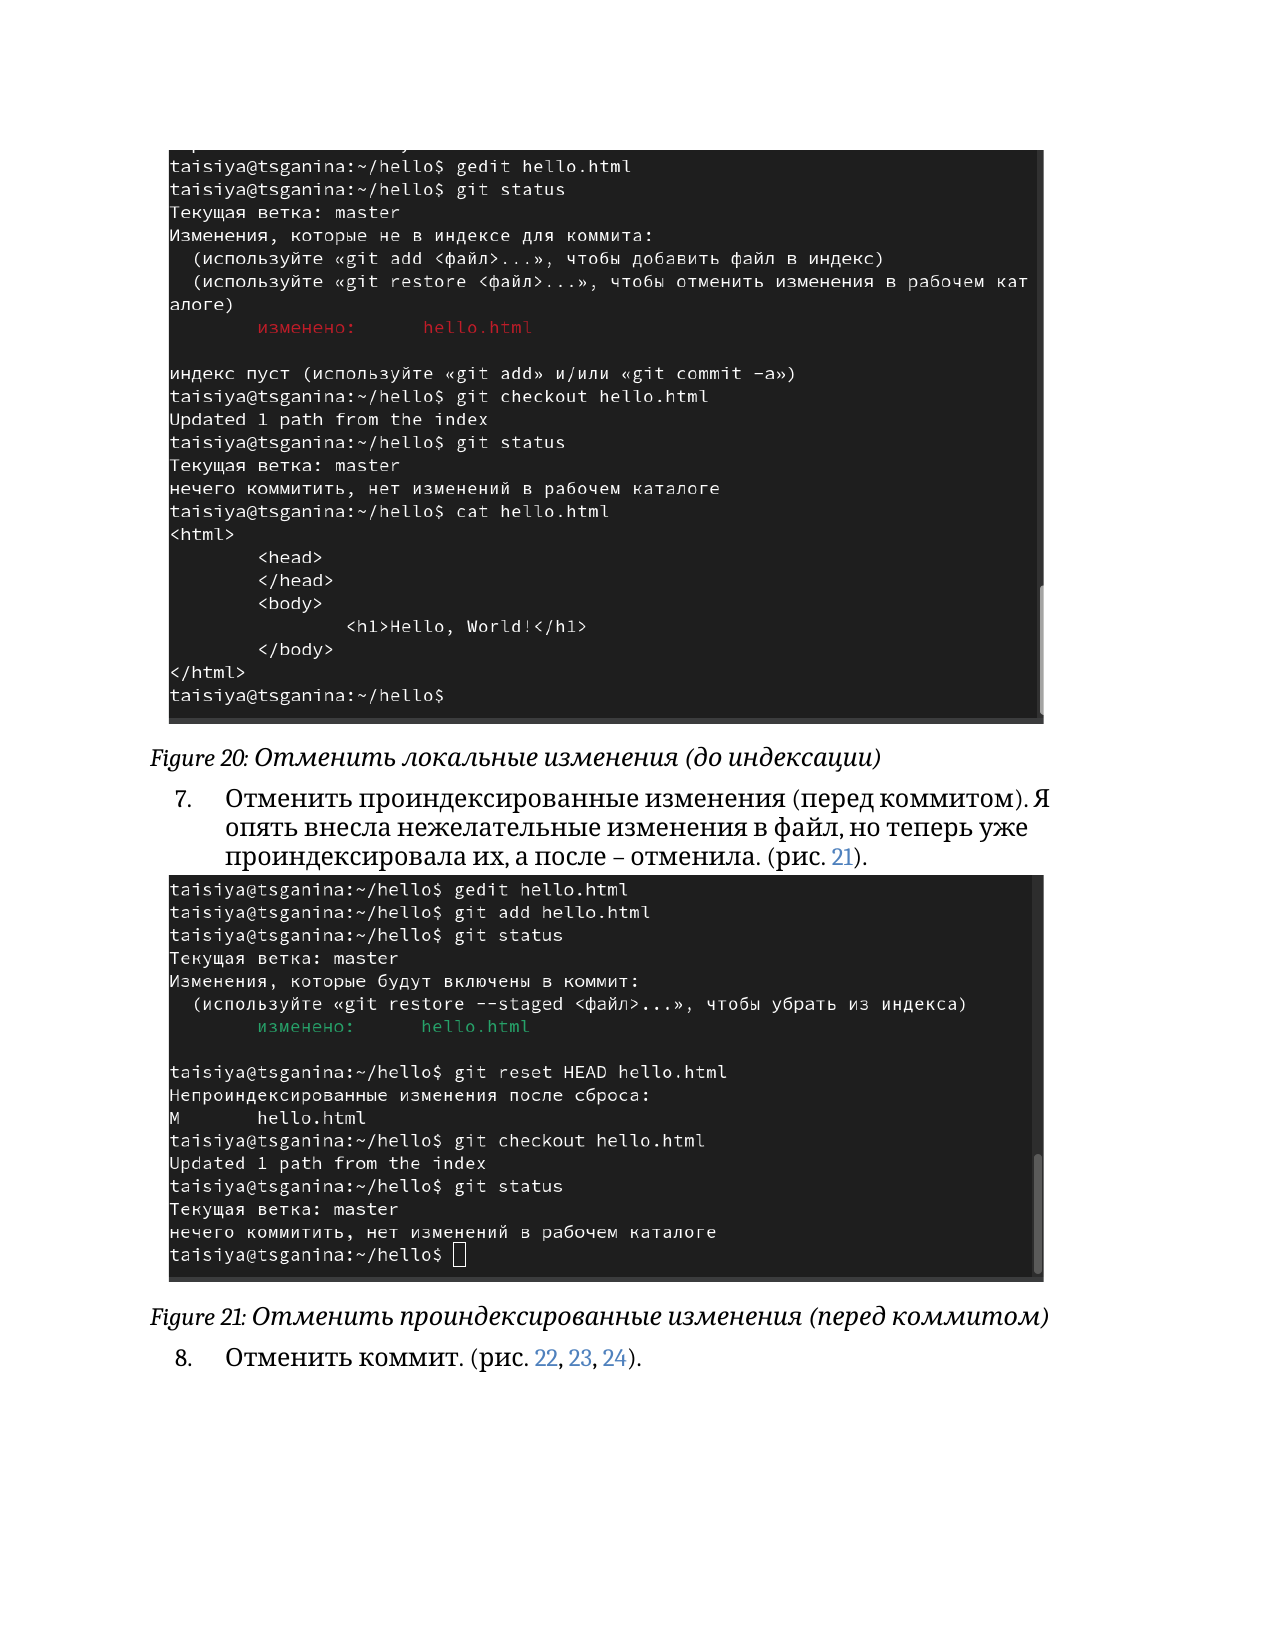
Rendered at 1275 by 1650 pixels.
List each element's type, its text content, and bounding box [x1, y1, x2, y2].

picture [168, 150, 1044, 724]
text Figure 20: Отменить локальные изменения (до индексации) [150, 744, 1125, 773]
list Отменить проиндексированные изменения (перед коммитом). Я опять внесла нежелательные изменения в файл, но теперь уже проиндексировала их, а после – отменила. (рис. 21). [175, 785, 1125, 872]
text Figure 21: Отменить проиндексированные изменения (перед коммитом) [150, 1303, 1125, 1331]
picture [168, 875, 1044, 1282]
list Отменить коммит. (рис. 22, 23, 24). [175, 1344, 1125, 1373]
